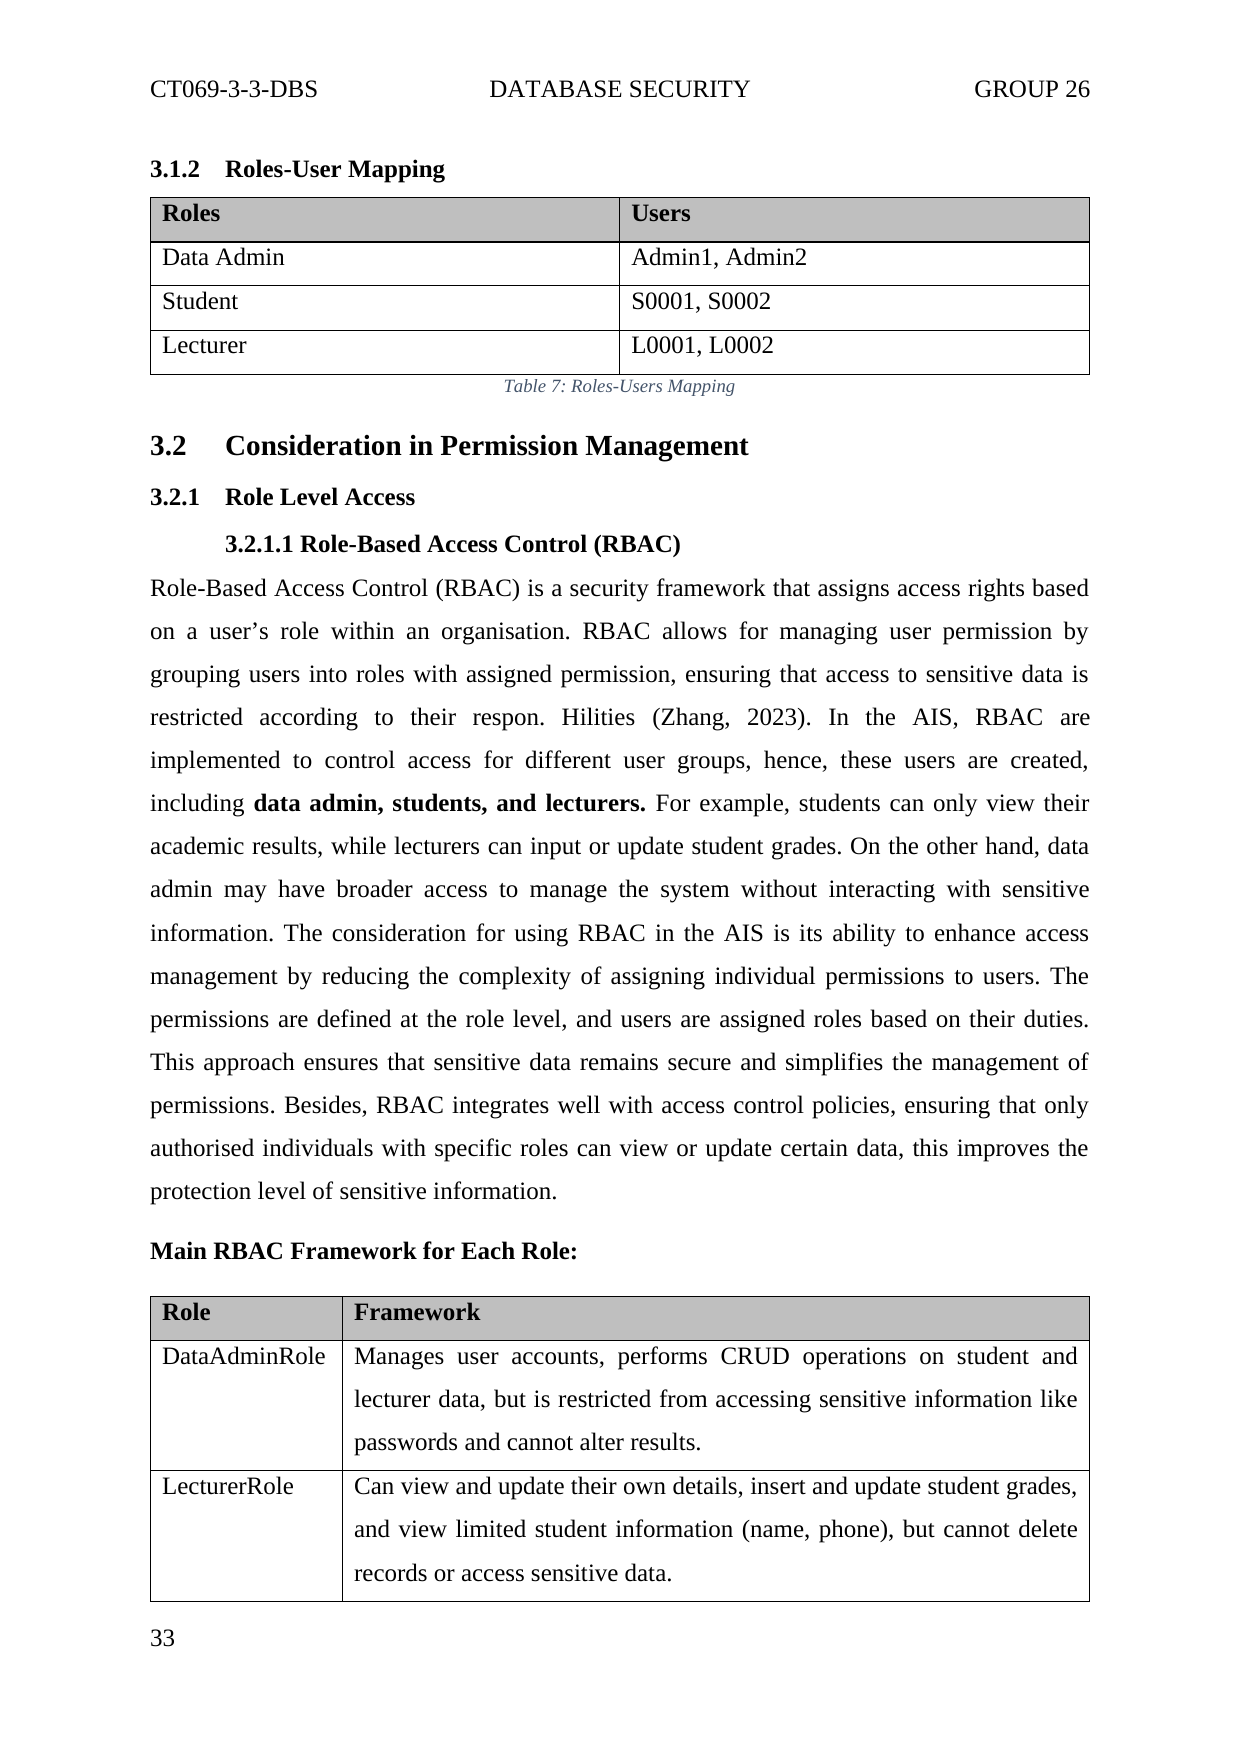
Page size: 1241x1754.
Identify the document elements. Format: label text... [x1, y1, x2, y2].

text Main RBAC Framework for Each Role: [150, 1236, 1090, 1265]
table_cell S0001, S0002 [620, 286, 1089, 329]
subtitle Roles-User Mapping [150, 154, 1090, 183]
table_cell L0001, L0002 [620, 331, 1089, 373]
table_cell Lecturer [151, 331, 619, 373]
text Role-Based Access Control (RBAC) is a security framework that assigns access rights based on a user’s role within an organisation. RBAC allows for managing user permission by grouping users into roles with assigned permission, ensuring that access to sensitive data is restricted according to their respon. Hilities . In the AIS, RBAC are implemented to control access for different user groups, hence, these users are created, including data admin, students, and lecturers. For example, students can only view their academic results, while lecturers can input or update student grades. On the other hand, data admin may have broader access to manage the system without interacting with sensitive information. The consideration for using RBAC in the AIS is its ability to enhance access management by reducing the complexity of assigning individual permissions to users. The permissions are defined at the role level, and users are assigned roles based on their duties. This approach ensures that sensitive data remains secure and simplifies the management of permissions. Besides, RBAC integrates well with access control policies, ensuring that only authorised individuals with specific roles can view or update certain data, this improves the protection level of sensitive information. [150, 573, 1090, 1205]
table_header Role [151, 1297, 342, 1340]
table_cell DataAdminRole [151, 1341, 342, 1470]
table_cell Admin1, Admin2 [620, 243, 1089, 285]
subtitle Consideration in Permission Management [150, 428, 1090, 461]
table_header Roles [151, 198, 619, 241]
table_header Framework [343, 1297, 1089, 1340]
subtitle 3.2.1.1 Role-Based Access Control (RBAC) [225, 529, 1090, 558]
table_cell Data Admin [151, 243, 619, 285]
table_cell LecturerRole [151, 1471, 342, 1601]
table_cell Can view and update their own details, insert and update student grades, and view limited student information (name, phone), but cannot delete records or access sensitive data. [343, 1471, 1089, 1601]
table_header Users [620, 198, 1089, 241]
subtitle Role Level Access [150, 482, 1090, 511]
table_cell Manages user accounts, performs CRUD operations on student and lecturer data, but is restricted from accessing sensitive information like passwords and cannot alter results. [343, 1341, 1089, 1470]
table_cell Student [151, 286, 619, 329]
